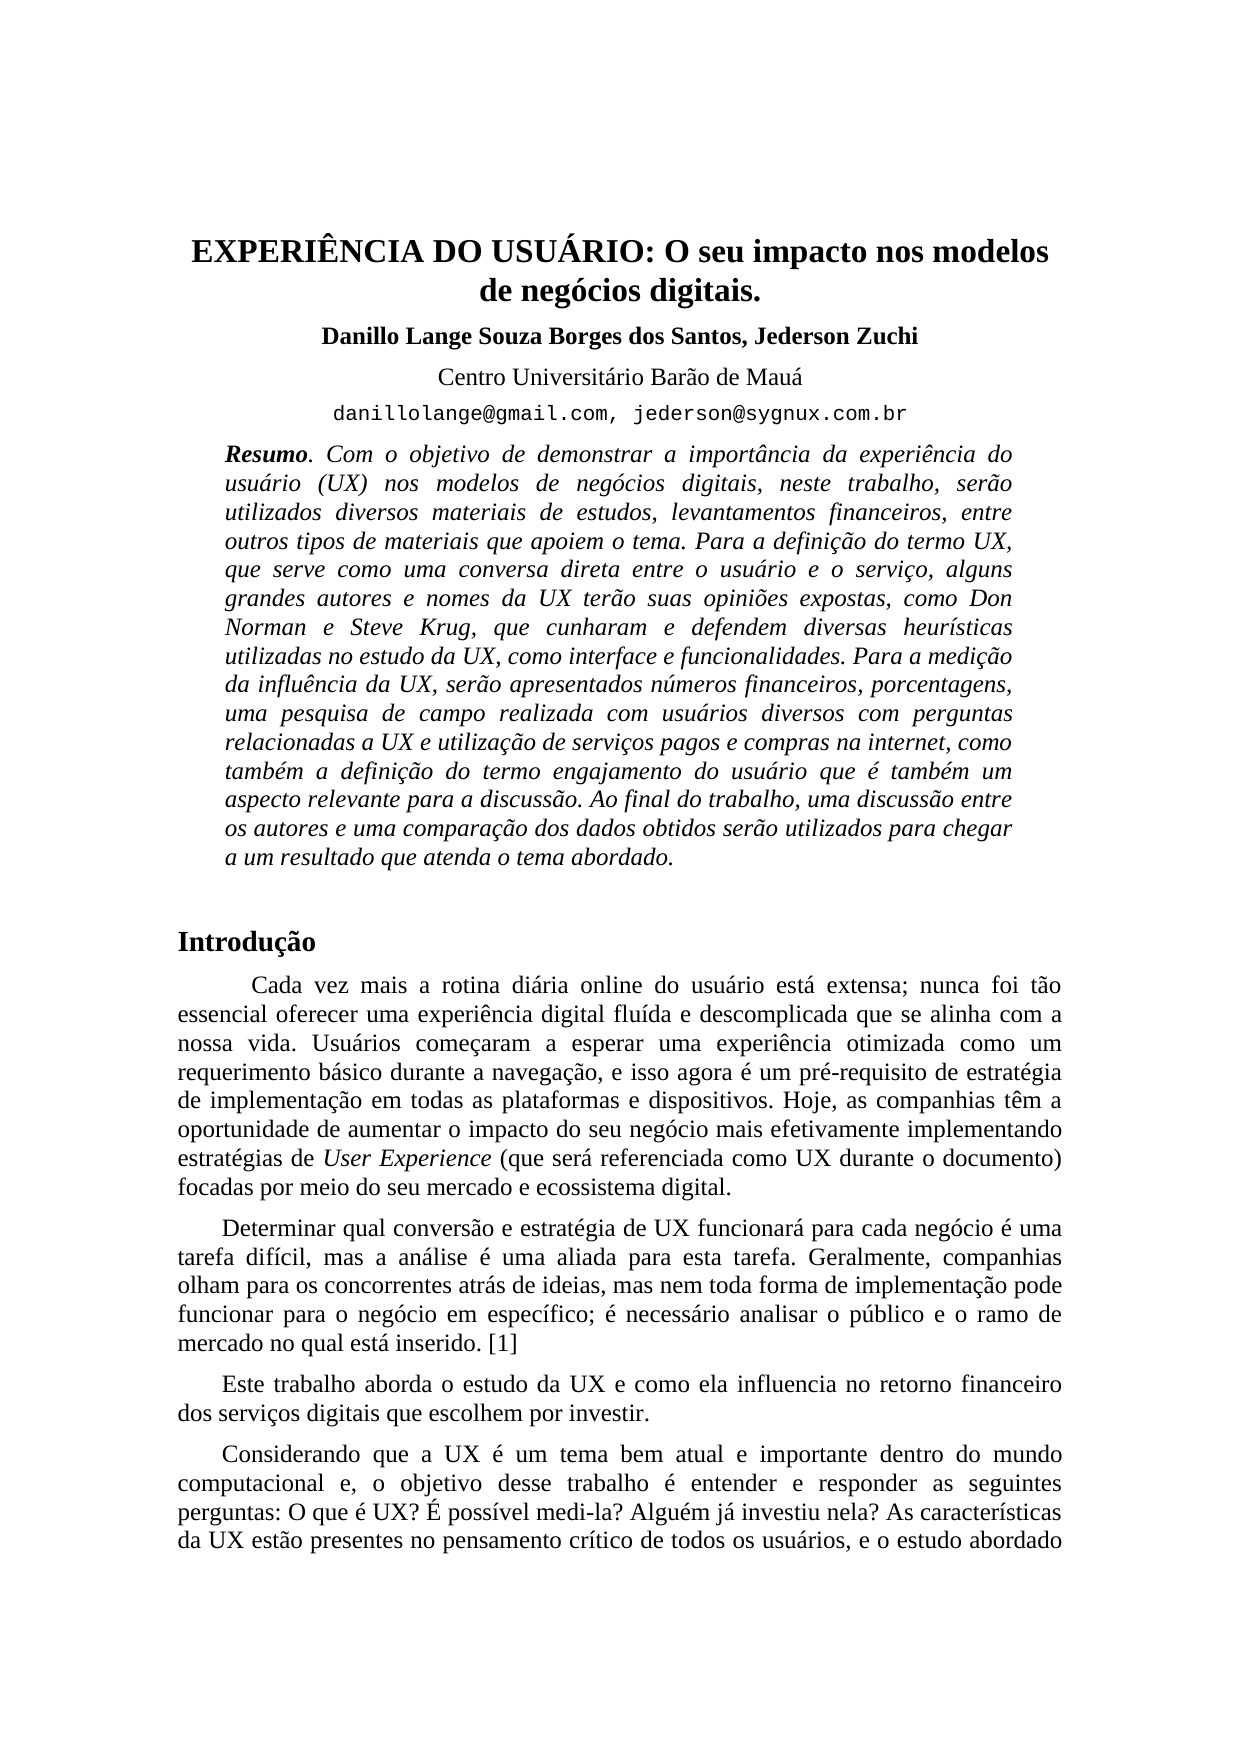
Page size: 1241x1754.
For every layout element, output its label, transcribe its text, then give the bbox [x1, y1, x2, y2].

subtitle Introdução [177, 924, 1063, 958]
text Centro Universitário Barão de Mauá [177, 362, 1063, 391]
text EXPERIÊNCIA DO USUÁRIO: O seu impacto nos modelos de negócios digitais. [177, 232, 1063, 308]
text Danillo Lange Souza Borges dos Santos, Jederson Zuchi [177, 321, 1063, 350]
text Este trabalho aborda o estudo da UX e como ela influencia no retorno financeiro dos serviços digitais que escolhem por investir. [177, 1369, 1063, 1427]
text Resumo. Com o objetivo de demonstrar a importância da experiência do usuário (UX) nos modelos de negócios digitais, neste trabalho, serão utilizados diversos materiais de estudos, levantamentos financeiros, entre outros tipos de materiais que apoiem o tema. Para a definição do termo UX, que serve como uma conversa direta entre o usuário e o serviço, alguns grandes autores e nomes da UX terão suas opiniões expostas, como Don Norman e Steve Krug, que cunharam e defendem diversas heurísticas utilizadas no estudo da UX, como interface e funcionalidades. Para a medição da influência da UX, serão apresentados números financeiros, porcentagens, uma pesquisa de campo realizada com usuários diversos com perguntas relacionadas a UX e utilização de serviços pagos e compras na internet, como também a definição do termo engajamento do usuário que é também um aspecto relevante para a discussão. Ao final do trabalho, uma discussão entre os autores e uma comparação dos dados obtidos serão utilizados para chegar a um resultado que atenda o tema abordado. [224, 439, 1016, 871]
text Determinar qual conversão e estratégia de UX funcionará para cada negócio é uma tarefa difícil, mas a análise é uma aliada para esta tarefa. Geralmente, companhias olham para os concorrentes atrás de ideias, mas nem toda forma de implementação pode funcionar para o negócio em específico; é necessário analisar o público e o ramo de mercado no qual está inserido. [1] [177, 1213, 1063, 1357]
text danillolange@gmail.com, jederson@sygnux.com.br [177, 403, 1063, 427]
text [177, 1439, 1063, 1554]
text Cada vez mais a rotina diária online do usuário está extensa; nunca foi tão essencial oferecer uma experiência digital fluída e descomplicada que se alinha com a nossa vida. Usuários começaram a esperar uma experiência otimizada como um requerimento básico durante a navegação, e isso agora é um pré-requisito de estratégia de implementação em todas as plataformas e dispositivos. Hoje, as companhias têm a oportunidade de aumentar o impacto do seu negócio mais efetivamente implementando estratégias de User Experience (que será referenciada como UX durante o documento) focadas por meio do seu mercado e ecossistema digital. [177, 971, 1063, 1201]
